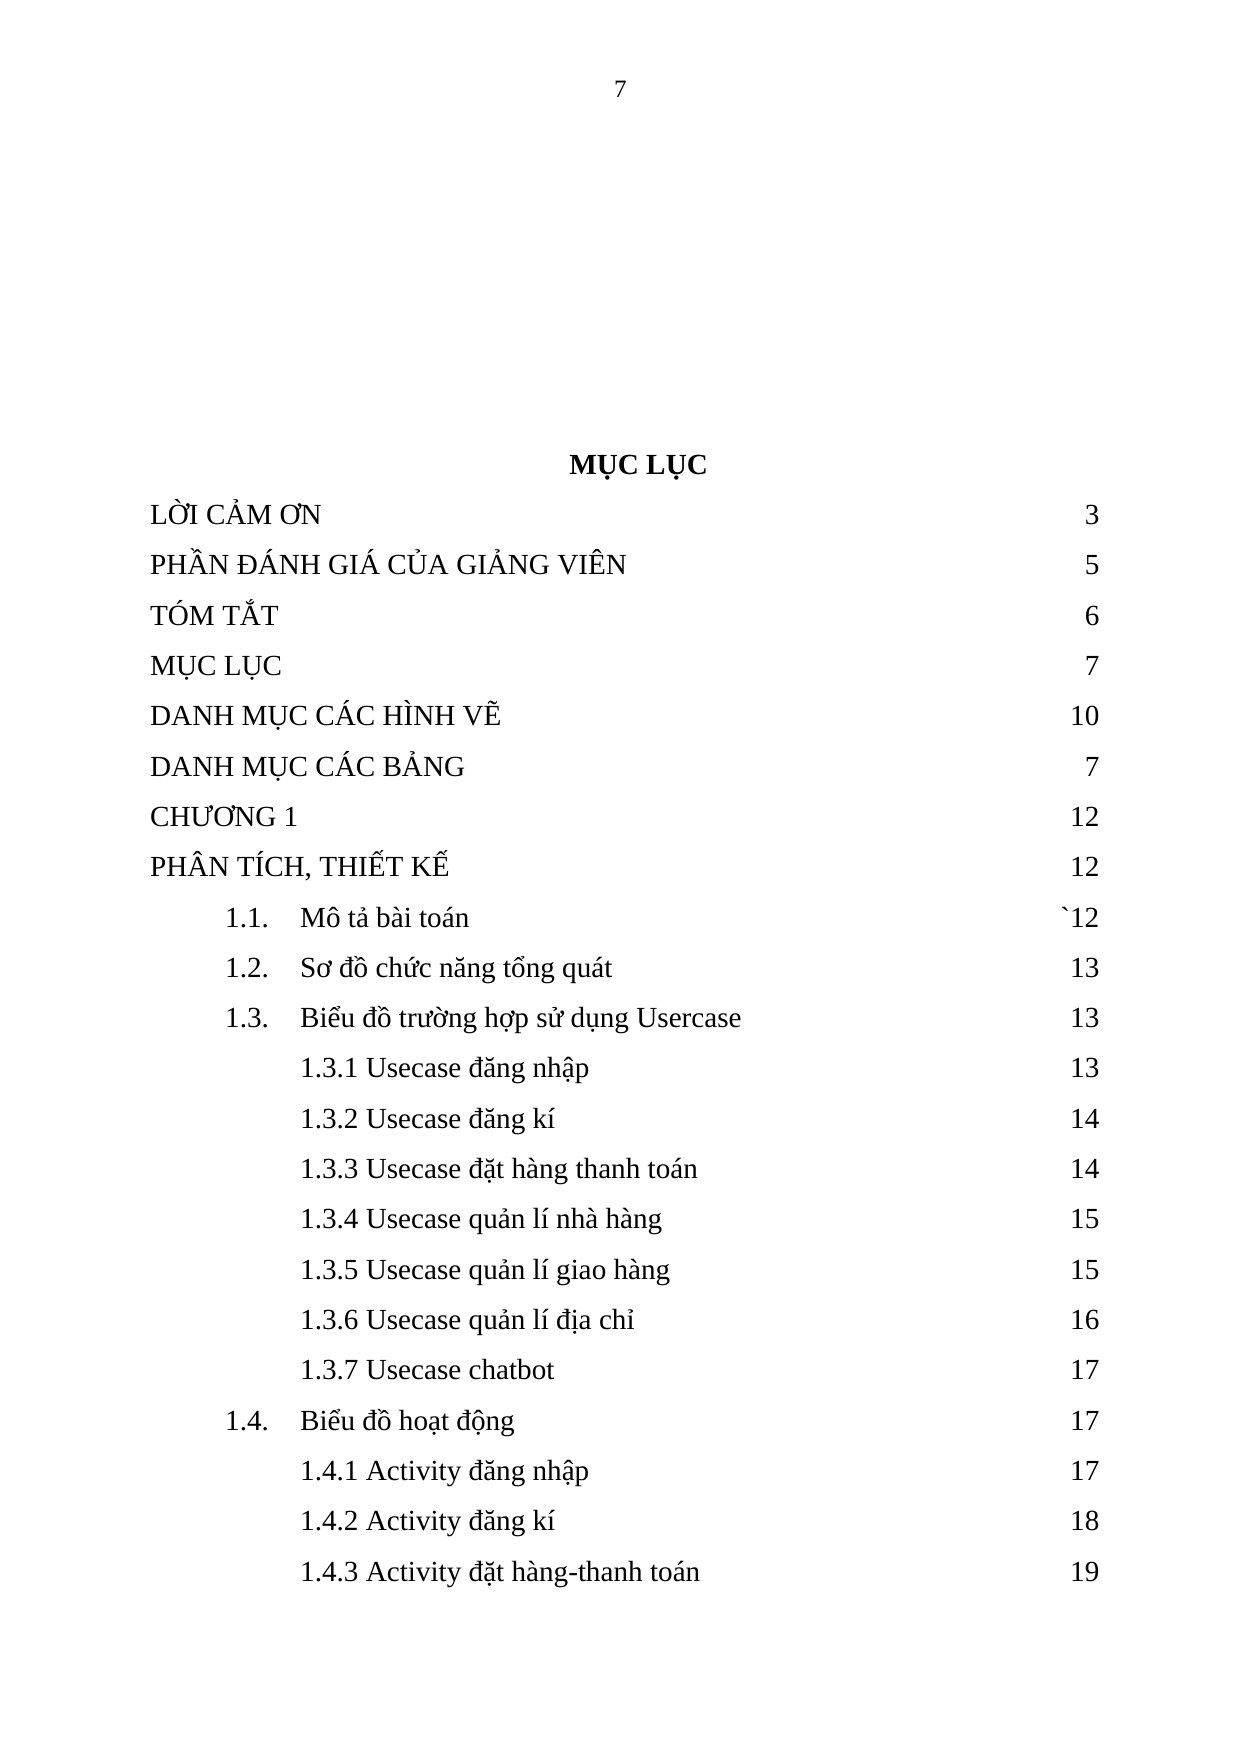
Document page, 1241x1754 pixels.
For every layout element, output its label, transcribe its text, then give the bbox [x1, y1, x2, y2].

text MỤC LỤC [150, 447, 1090, 480]
